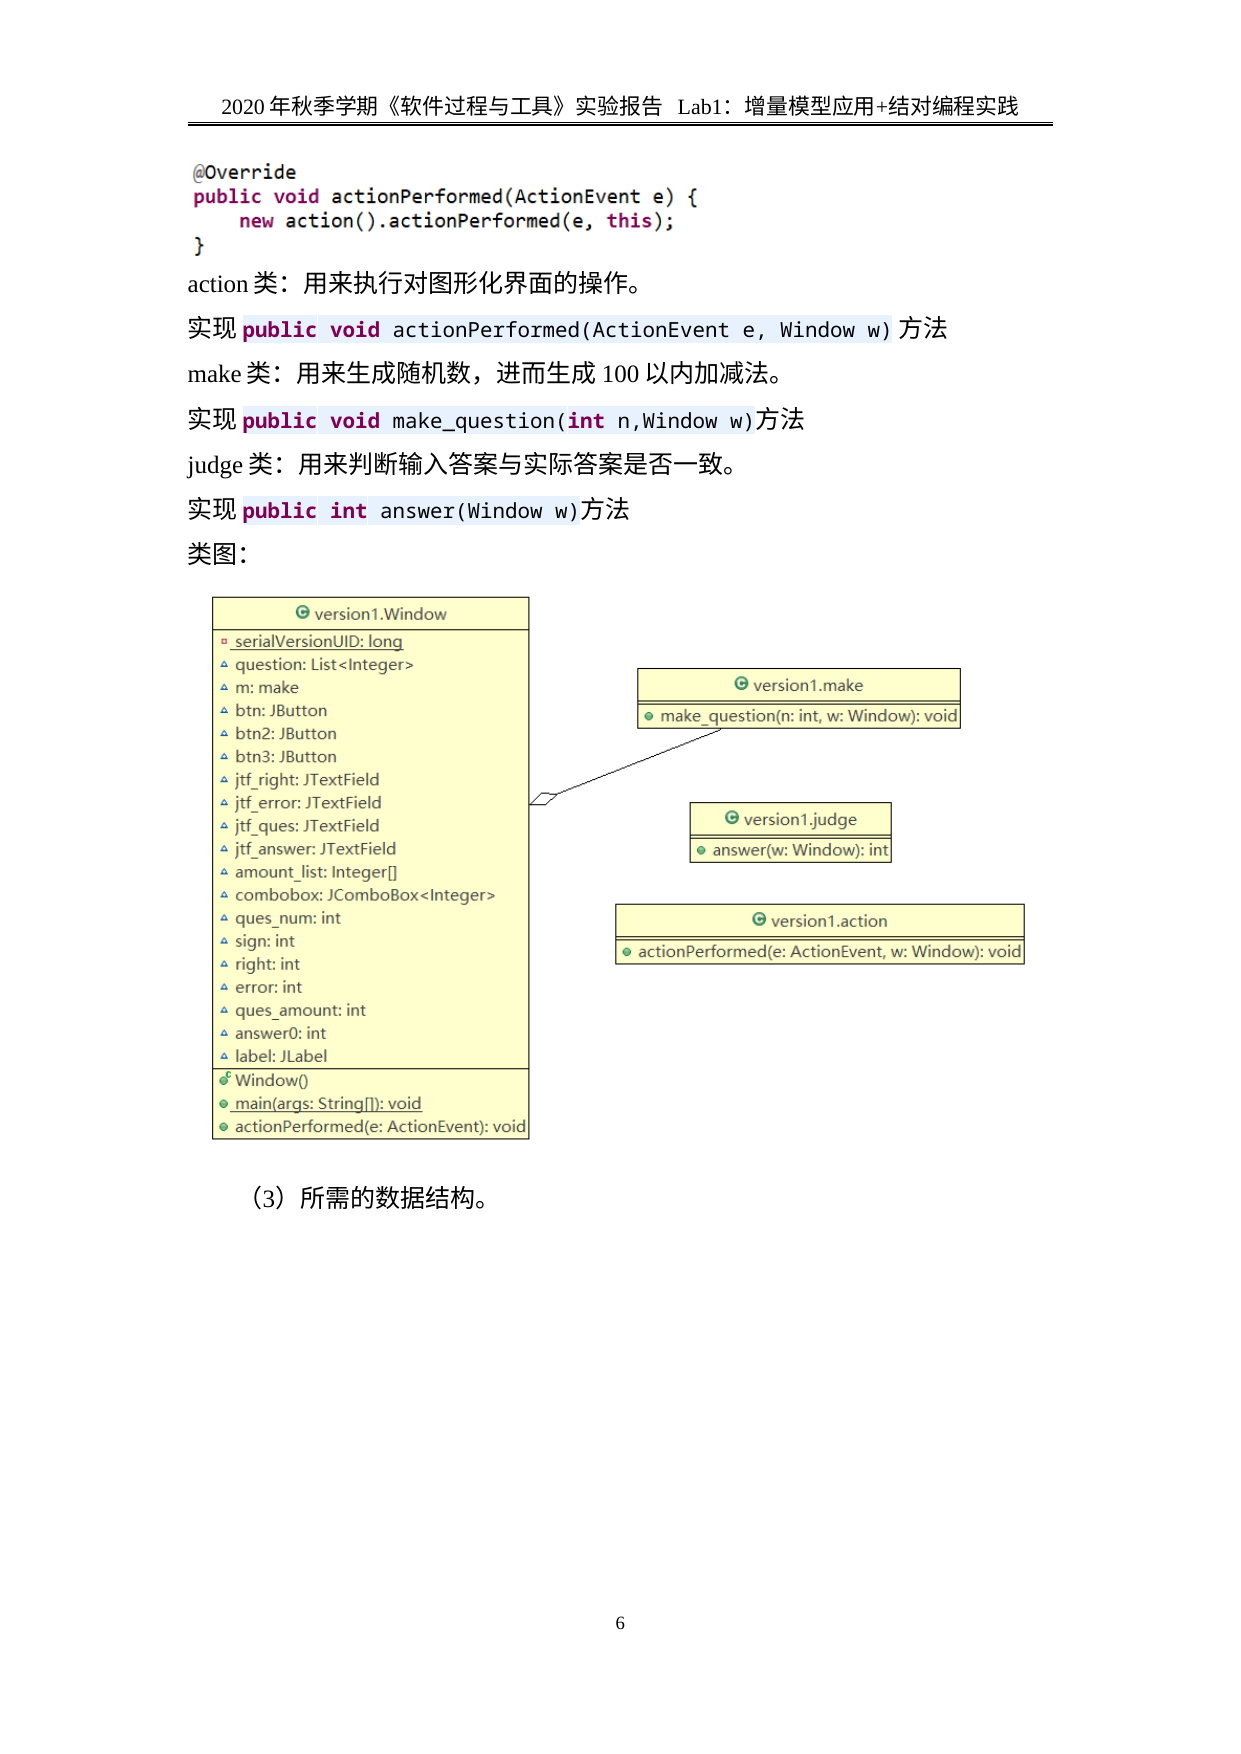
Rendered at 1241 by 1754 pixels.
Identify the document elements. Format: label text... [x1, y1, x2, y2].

picture [187, 580, 1052, 1173]
list action类：用来执行对图形化界面的操作。 [187, 263, 1053, 299]
list 所需的数据结构。 [187, 1179, 1053, 1215]
list 实现public void actionPerformed(ActionEvent e, Window w) 方法 [187, 308, 1053, 345]
list 类图： [187, 535, 1053, 571]
list judge类：用来判断输入答案与实际答案是否一致。 [187, 444, 1053, 481]
picture [187, 161, 710, 257]
list 实现public int answer(Window w)方法 [187, 490, 1053, 526]
list 实现public void make_question(int n,Window w)方法 [187, 399, 1053, 435]
list make类：用来生成随机数，进而生成100以内加减法。 [187, 354, 1053, 390]
